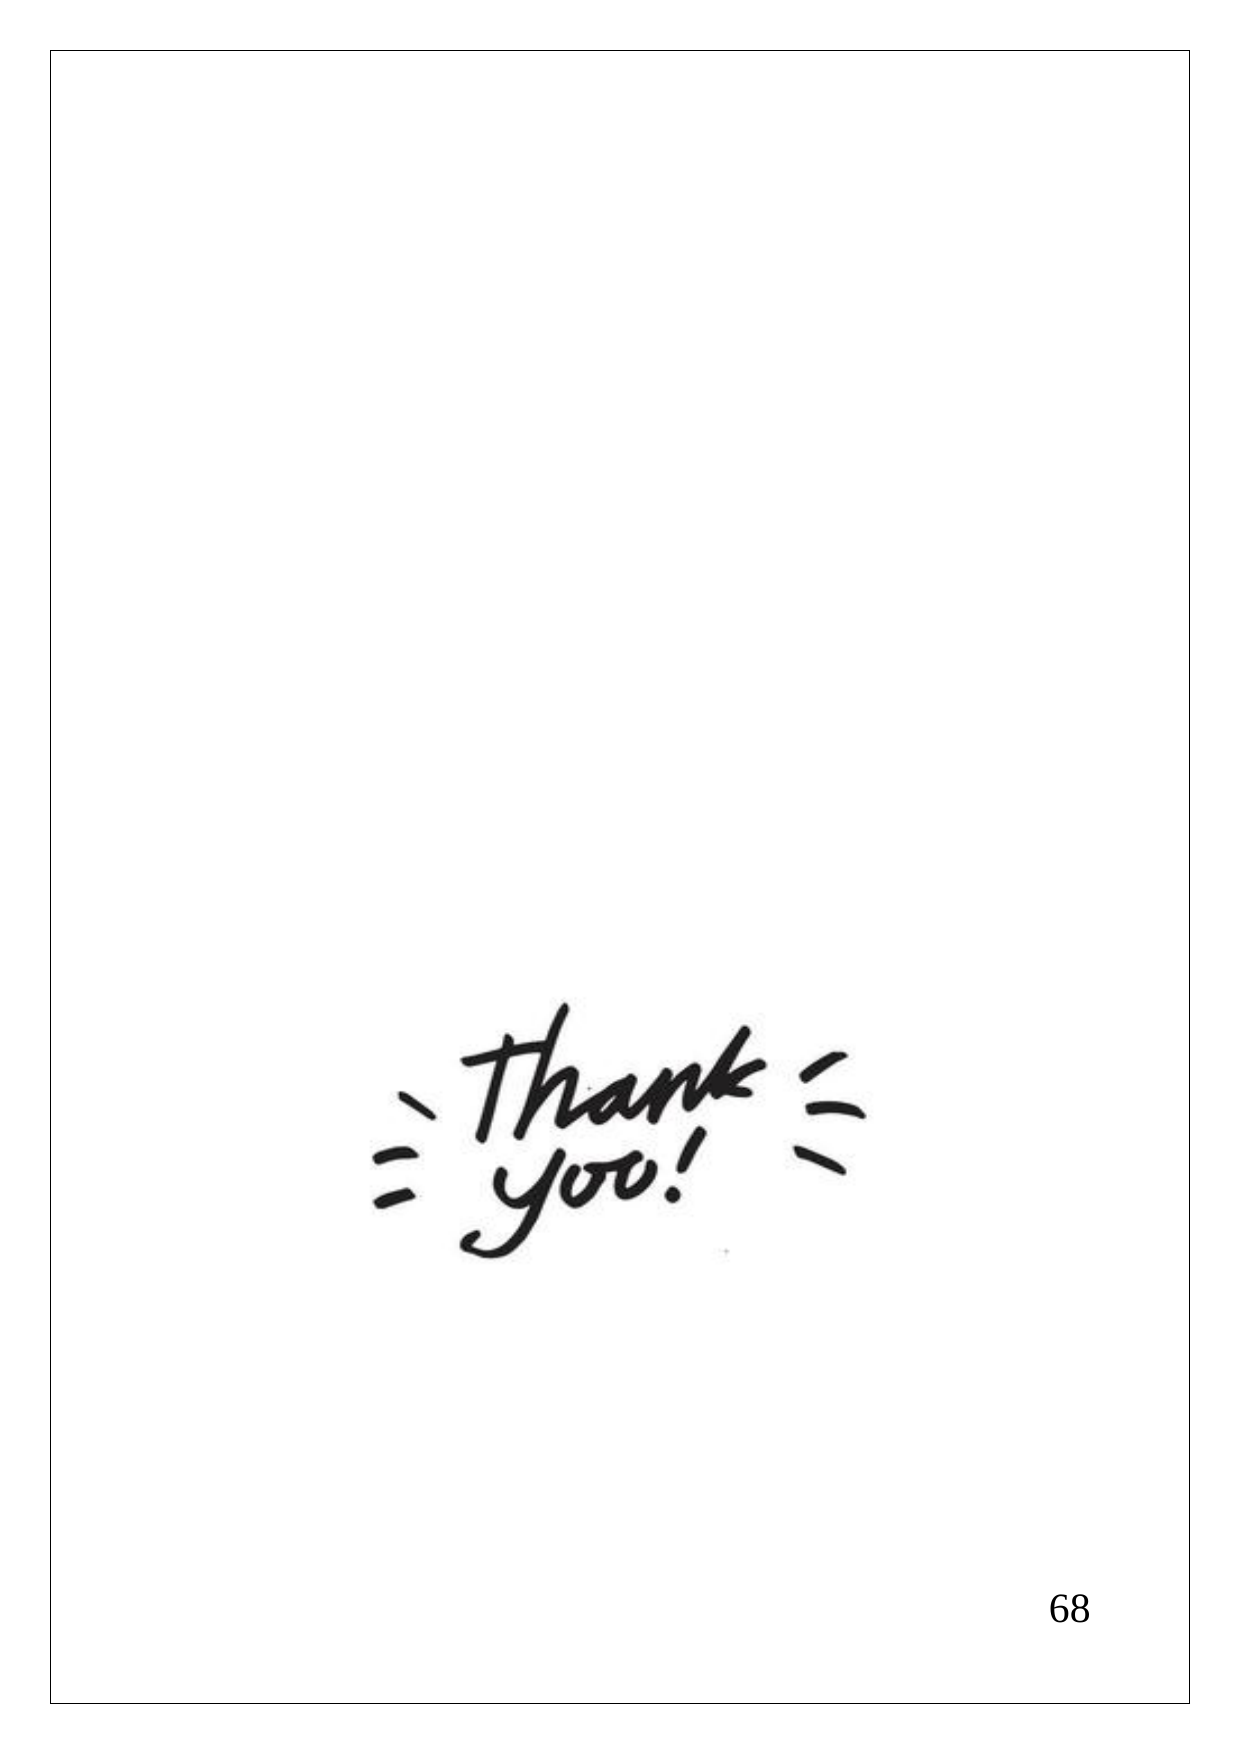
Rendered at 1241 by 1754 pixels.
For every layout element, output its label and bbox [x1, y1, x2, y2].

picture [245, 935, 995, 1327]
